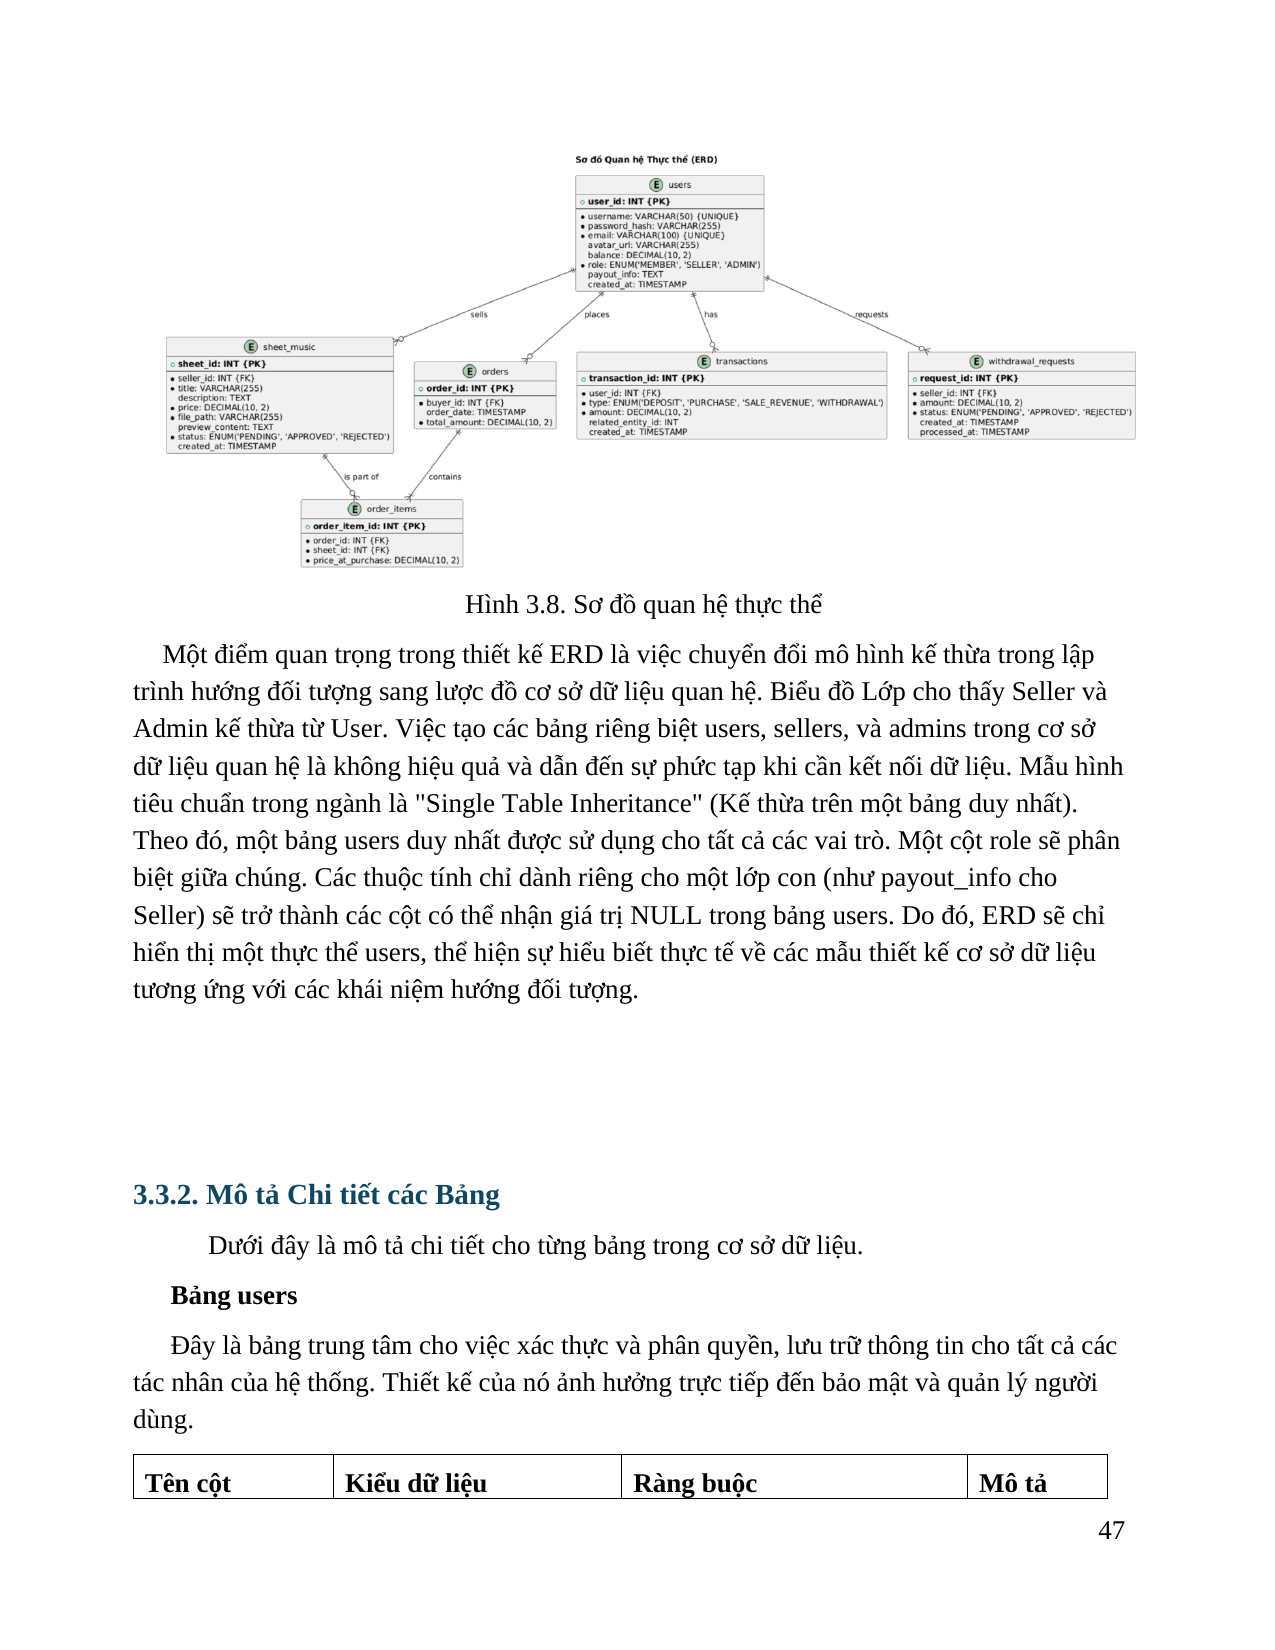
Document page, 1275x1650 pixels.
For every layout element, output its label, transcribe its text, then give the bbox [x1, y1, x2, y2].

text Hình 3.8. Sơ đồ quan hệ thực thể [133, 588, 1125, 619]
text Đây là bảng trung tâm cho việc xác thực và phân quyền, lưu trữ thông tin cho tất cả các tác nhân của hệ thống. Thiết kế của nó ảnh hưởng trực tiếp đến bảo mật và quản lý người dùng. [133, 1329, 1125, 1435]
text Bảng users [133, 1279, 1125, 1310]
text Một điểm quan trọng trong thiết kế ERD là việc chuyển đổi mô hình kế thừa trong lập trình hướng đối tượng sang lược đồ cơ sở dữ liệu quan hệ. Biểu đồ Lớp cho thấy Seller và Admin kế thừa từ User. Việc tạo các bảng riêng biệt users, sellers, và admins trong cơ sở dữ liệu quan hệ là không hiệu quả và dẫn đến sự phức tạp khi cần kết nối dữ liệu. Mẫu hình tiêu chuẩn trong ngành là "Single Table Inheritance" (Kế thừa trên một bảng duy nhất). Theo đó, một bảng users duy nhất được sử dụng cho tất cả các vai trò. Một cột role sẽ phân biệt giữa chúng. Các thuộc tính chỉ dành riêng cho một lớp con (như payout_info cho Seller) sẽ trở thành các cột có thể nhận giá trị NULL trong bảng users. Do đó, ERD sẽ chỉ hiển thị một thực thể users, thể hiện sự hiểu biết thực tế về các mẫu thiết kế cơ sở dữ liệu tương ứng với các khái niệm hướng đối tượng. [133, 638, 1125, 1004]
table_header Mô tả [968, 1455, 1107, 1498]
text Dưới đây là mô tả chi tiết cho từng bảng trong cơ sở dữ liệu. [133, 1229, 1125, 1261]
table_header Tên cột [134, 1455, 333, 1498]
table_header Kiểu dữ liệu [334, 1455, 621, 1498]
table_header Ràng buộc [622, 1455, 967, 1498]
picture [162, 150, 1138, 570]
subtitle 3.3.2. Mô tả Chi tiết các Bảng [133, 1177, 1125, 1210]
